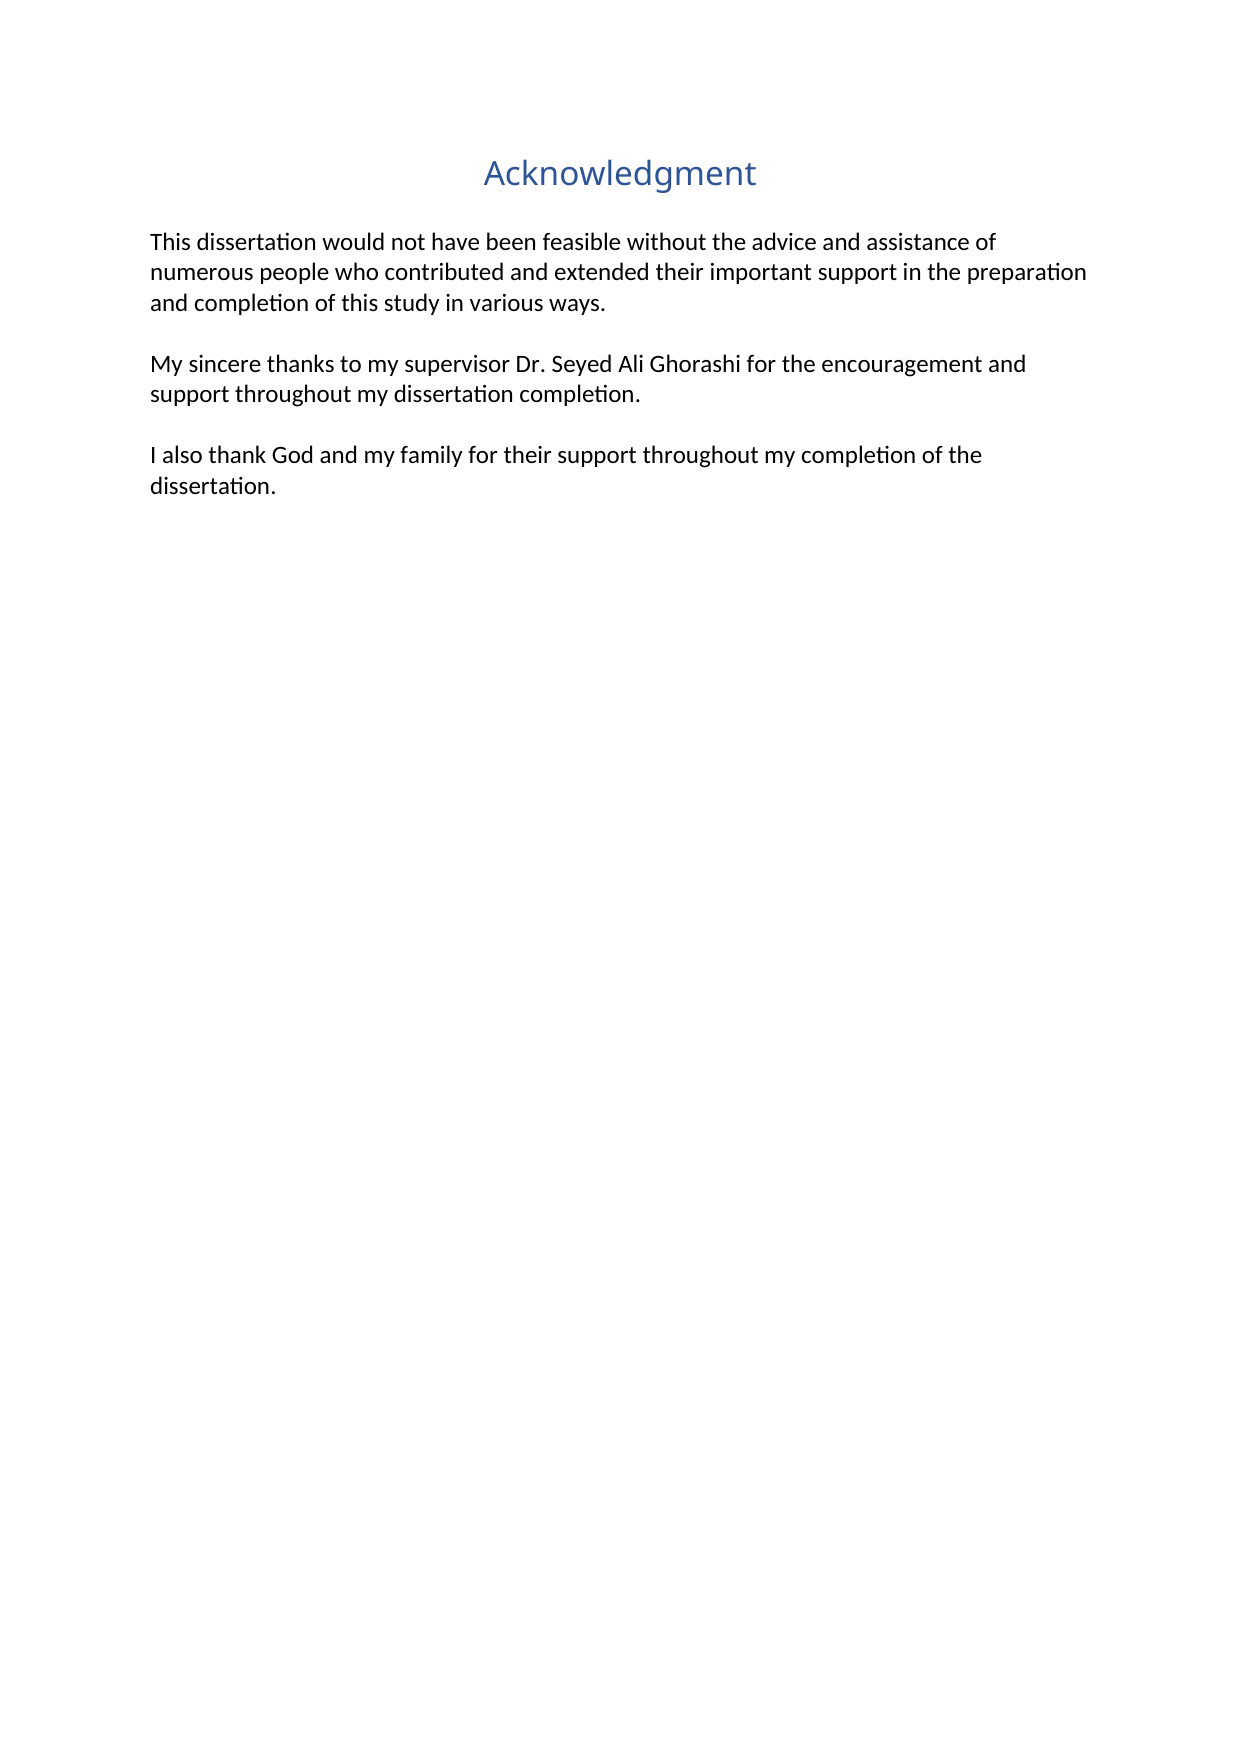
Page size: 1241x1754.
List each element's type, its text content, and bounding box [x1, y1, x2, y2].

subtitle Acknowledgment [150, 150, 1090, 195]
text This dissertation would not have been feasible without the advice and assistance of numerous people who contributed and extended their important support in the preparation and completion of this study in various ways. [150, 226, 1090, 317]
text I also thank God and my family for their support throughout my completion of the dissertation. [150, 439, 1090, 501]
text My sincere thanks to my supervisor Dr. Seyed Ali Ghorashi for the encouragement and support throughout my dissertation completion. [150, 348, 1090, 409]
